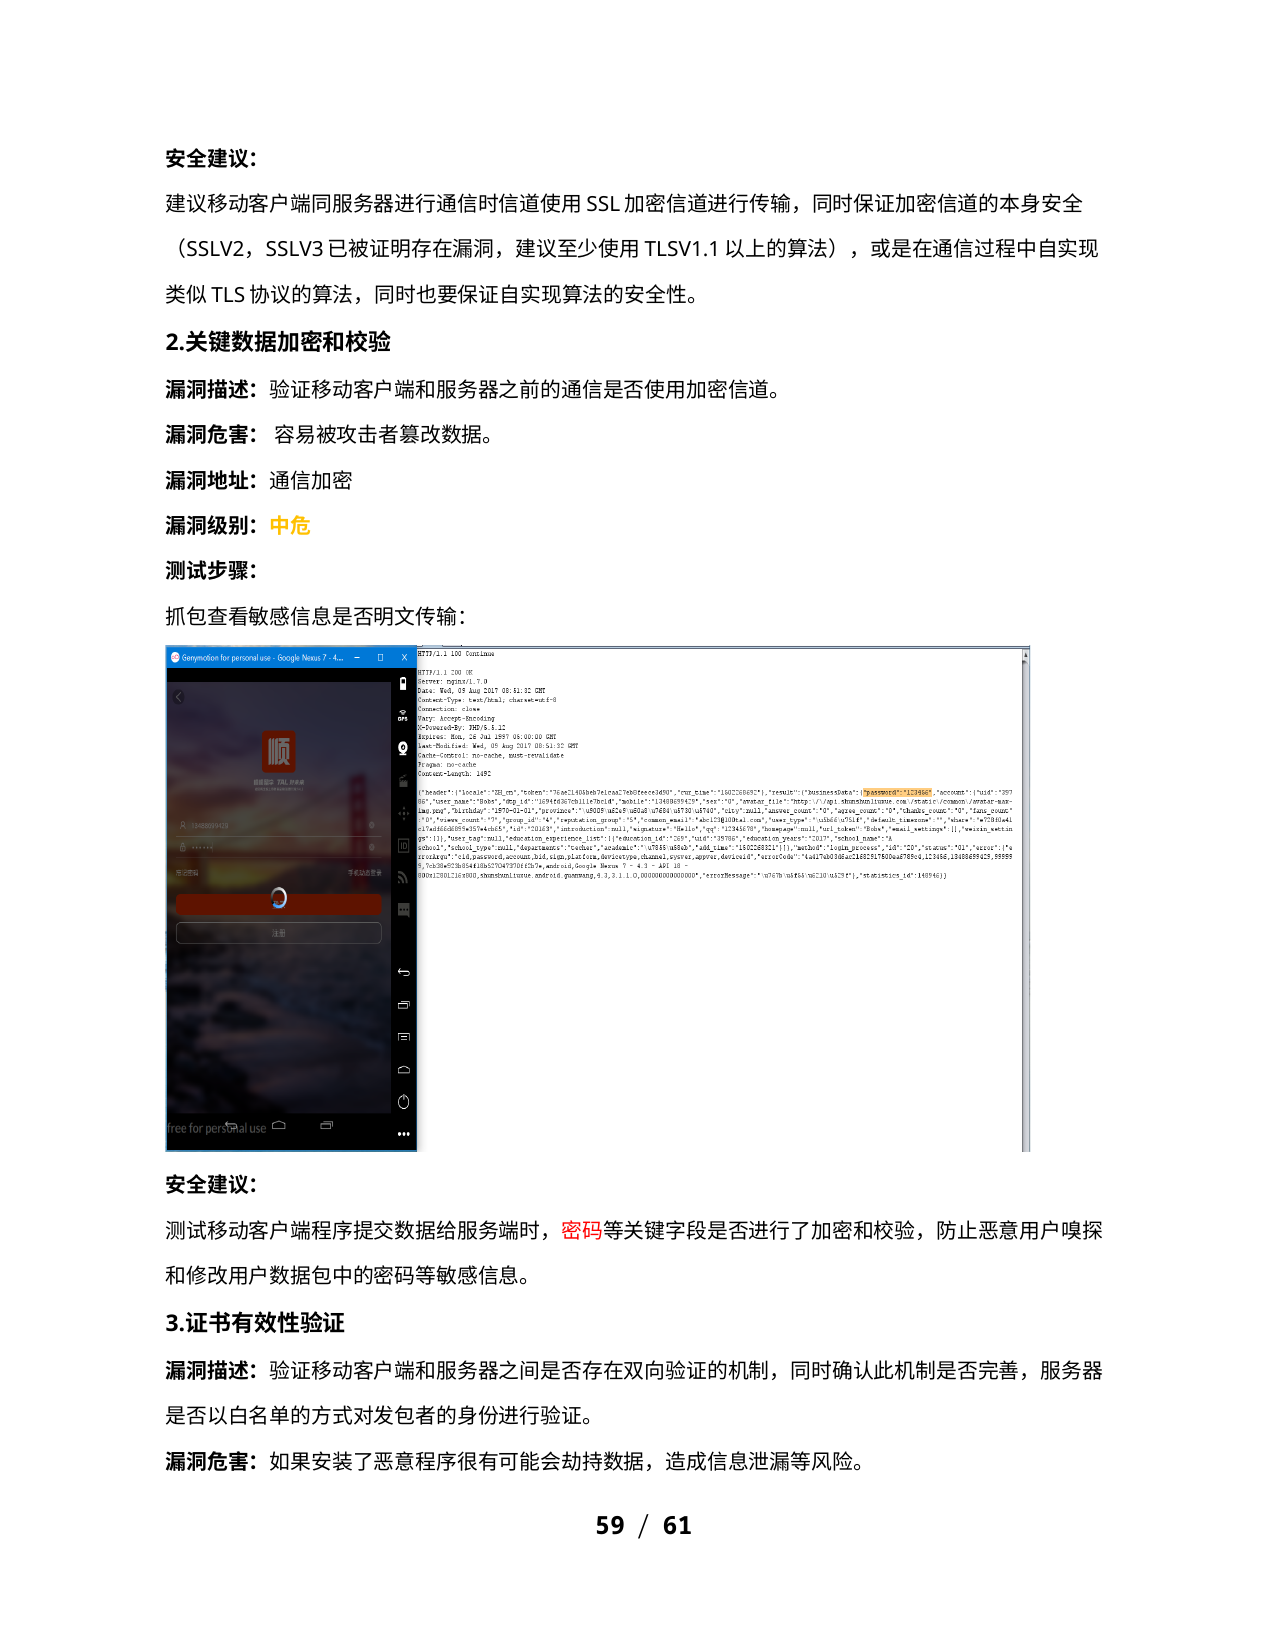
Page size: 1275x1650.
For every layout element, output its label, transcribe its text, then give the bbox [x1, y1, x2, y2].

picture [165, 645, 1031, 1152]
text 安全建议： [165, 142, 1109, 172]
text 测试步骤： [165, 554, 1109, 585]
text 漏洞危害： 容易被攻击者篡改数据。 [165, 419, 1109, 449]
text 建议移动客户端同服务器进行通信时信道使用SSL加密信道进行传输，同时保证加密信道的本身安全（SSLV2，SSLV3已被证明存在漏洞，建议至少使用TLSV1.1以上的算法），或是在通信过程中自实现类似TLS协议的算法，同时也要保证自实现算法的安全性。 [165, 187, 1109, 308]
subtitle 3.证书有效性验证 [165, 1304, 1109, 1338]
text 漏洞描述：验证移动客户端和服务器之前的通信是否使用加密信道。 [165, 373, 1109, 403]
subtitle 2.关键数据加密和校验 [165, 323, 1109, 357]
text 抓包查看敏感信息是否明文传输： [165, 600, 1109, 630]
text 测试移动客户端程序提交数据给服务端时，密码等关键字段是否进行了加密和校验，防止恶意用户嗅探和修改用户数据包中的密码等敏感信息。 [165, 1214, 1109, 1289]
text 漏洞级别：中危 [165, 509, 1109, 539]
text 安全建议： [165, 1168, 1109, 1199]
text 漏洞描述：验证移动客户端和服务器之间是否存在双向验证的机制，同时确认此机制是否完善，服务器是否以白名单的方式对发包者的身份进行验证。 [165, 1354, 1109, 1430]
text 漏洞危害：如果安装了恶意程序很有可能会劫持数据，造成信息泄漏等风险。 [165, 1445, 1109, 1475]
text 漏洞地址：通信加密 [165, 464, 1109, 494]
